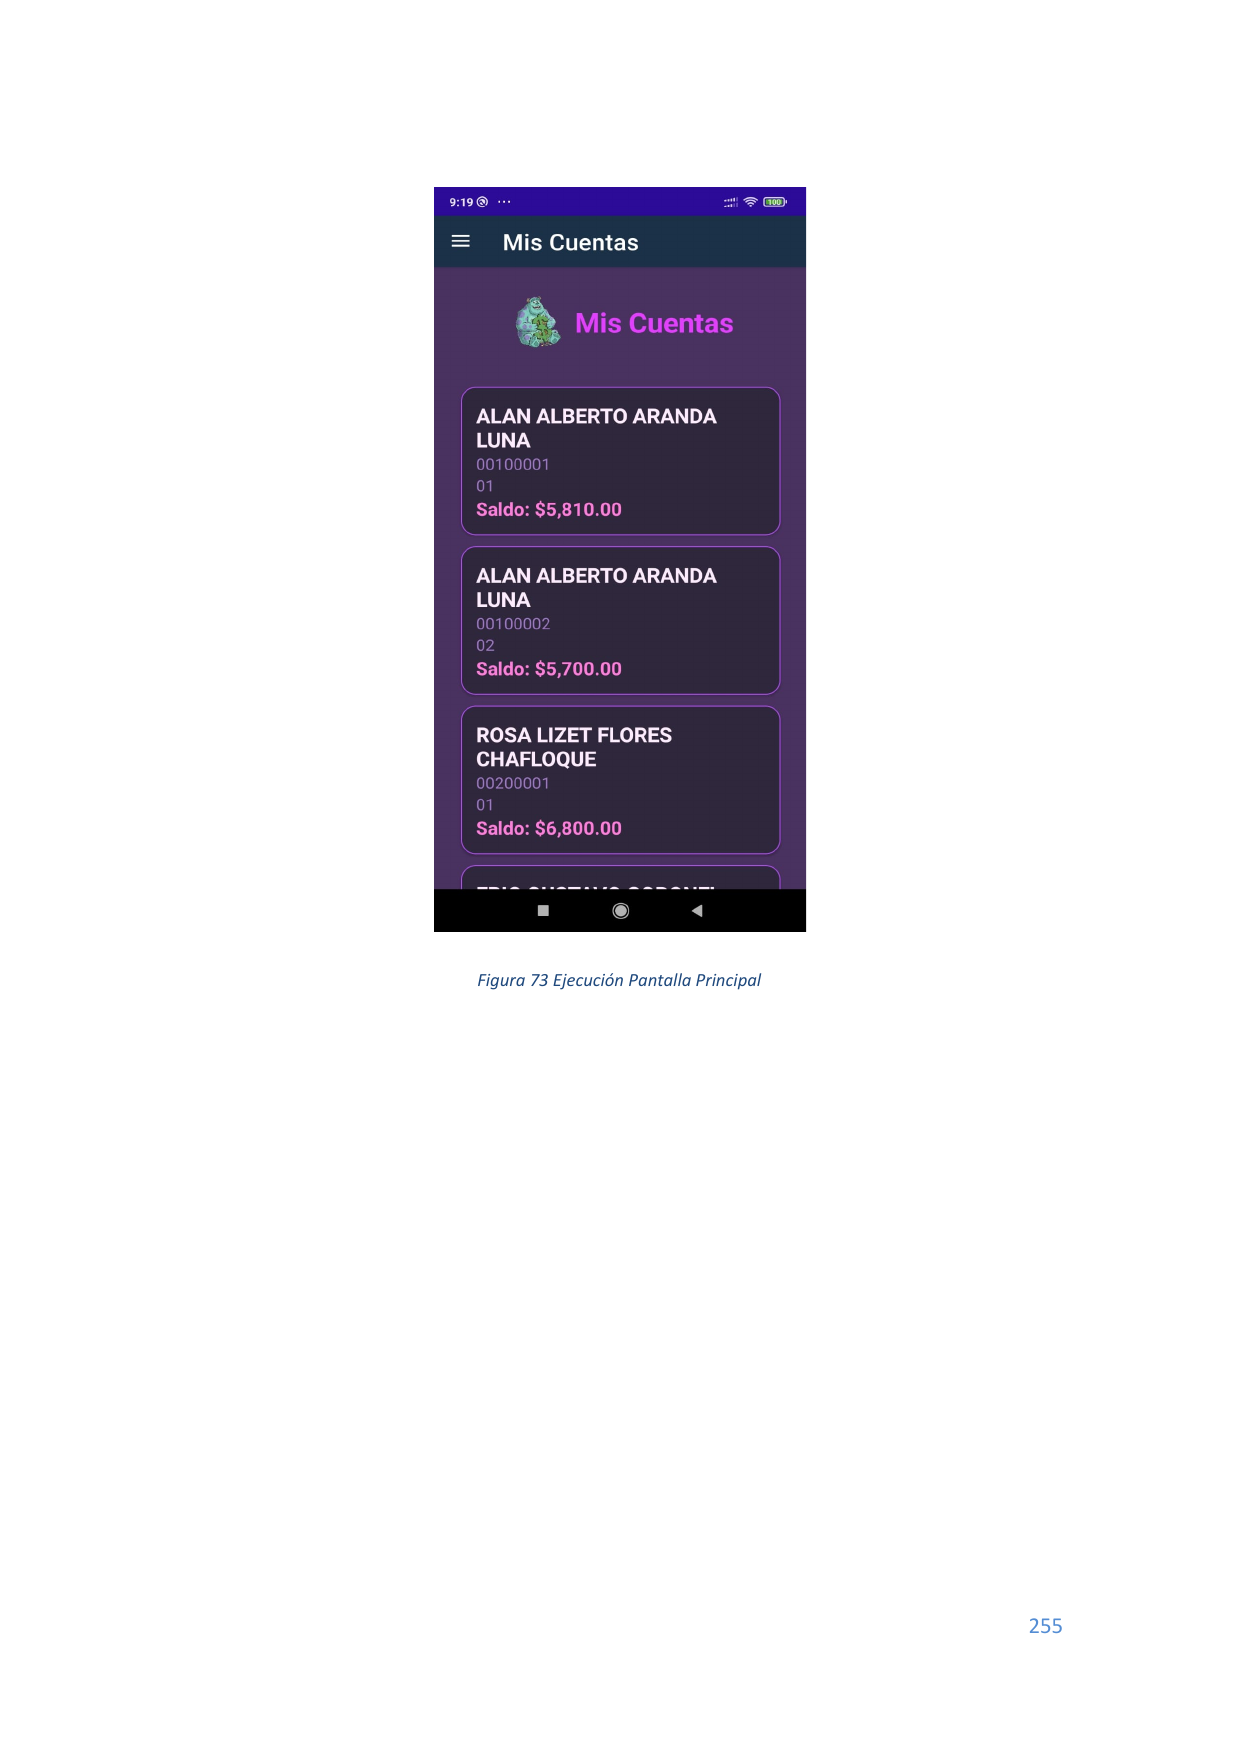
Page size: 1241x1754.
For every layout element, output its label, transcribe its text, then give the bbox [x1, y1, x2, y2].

picture [434, 187, 807, 932]
text Figura 73 Ejecución Pantalla Principal [177, 969, 1063, 992]
